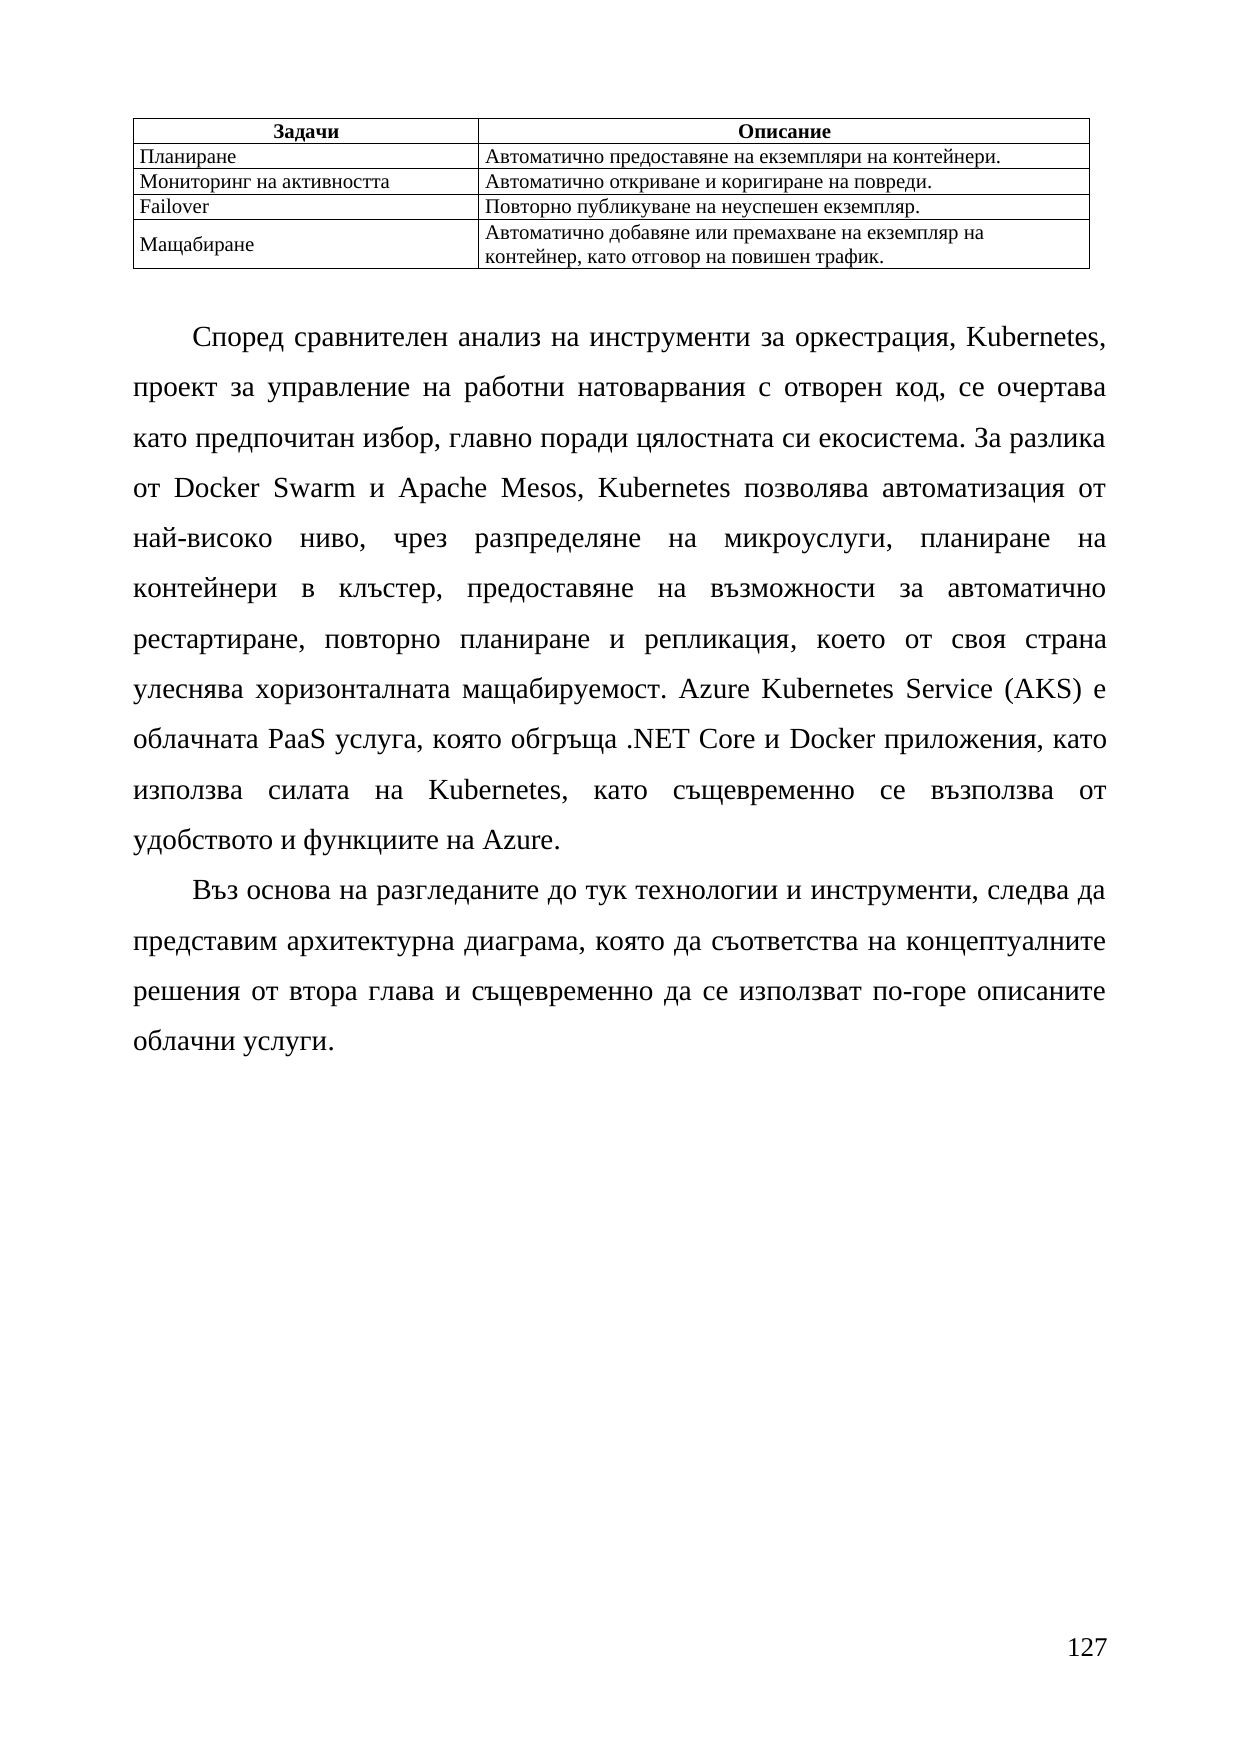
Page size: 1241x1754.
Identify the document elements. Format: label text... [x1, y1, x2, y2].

text Според сравнителен анализ на инструменти за оркестрация, Kubernetes, проект за управление на работни натоварвания с отворен код, се очертава като предпочитан избор, главно поради цялостната си екосистема. За разлика от Docker Swarm и Apache Mesos, Kubernetes позволява автоматизация от най-високо ниво, чрез разпределяне на микроуслуги, планиране на контейнери в клъстер, предоставяне на възможности за автоматично рестартиране, повторно планиране и репликация, което от своя страна улеснява хоризонталната мащабируемост. Azure Kubernetes Service (AKS) е облачната PaaS услуга, която обгръща .NET Core и Docker приложения, като използва силата на Kubernetes, като същевременно се възползва от удобството и функциите на Azure. [133, 319, 1107, 856]
table_cell Автоматично добавяне или премахване на екземпляр на контейнер, като отговор на повишен трафик. [479, 220, 1089, 268]
table_cell Мониторинг на активността [134, 169, 478, 193]
table_cell Автоматично откриване и коригиране на повреди. [479, 169, 1089, 193]
table_cell Автоматично предоставяне на екземпляри на контейнери. [479, 144, 1089, 168]
table_cell Повторно публикуване на неуспешен екземпляр. [479, 195, 1089, 218]
text Въз основа на разгледаните до тук технологии и инструменти, следва да представим архитектурна диаграма, която да съответства на концептуалните решения от втора глава и същевременно да се използват по-горе описаните облачни услуги. [133, 872, 1107, 1057]
table_cell Failover [134, 195, 478, 218]
table_cell Планиране [134, 144, 478, 168]
table_cell Мащабиране [134, 220, 478, 268]
table_header Описание [479, 119, 1089, 143]
table_header Задачи [134, 119, 478, 143]
